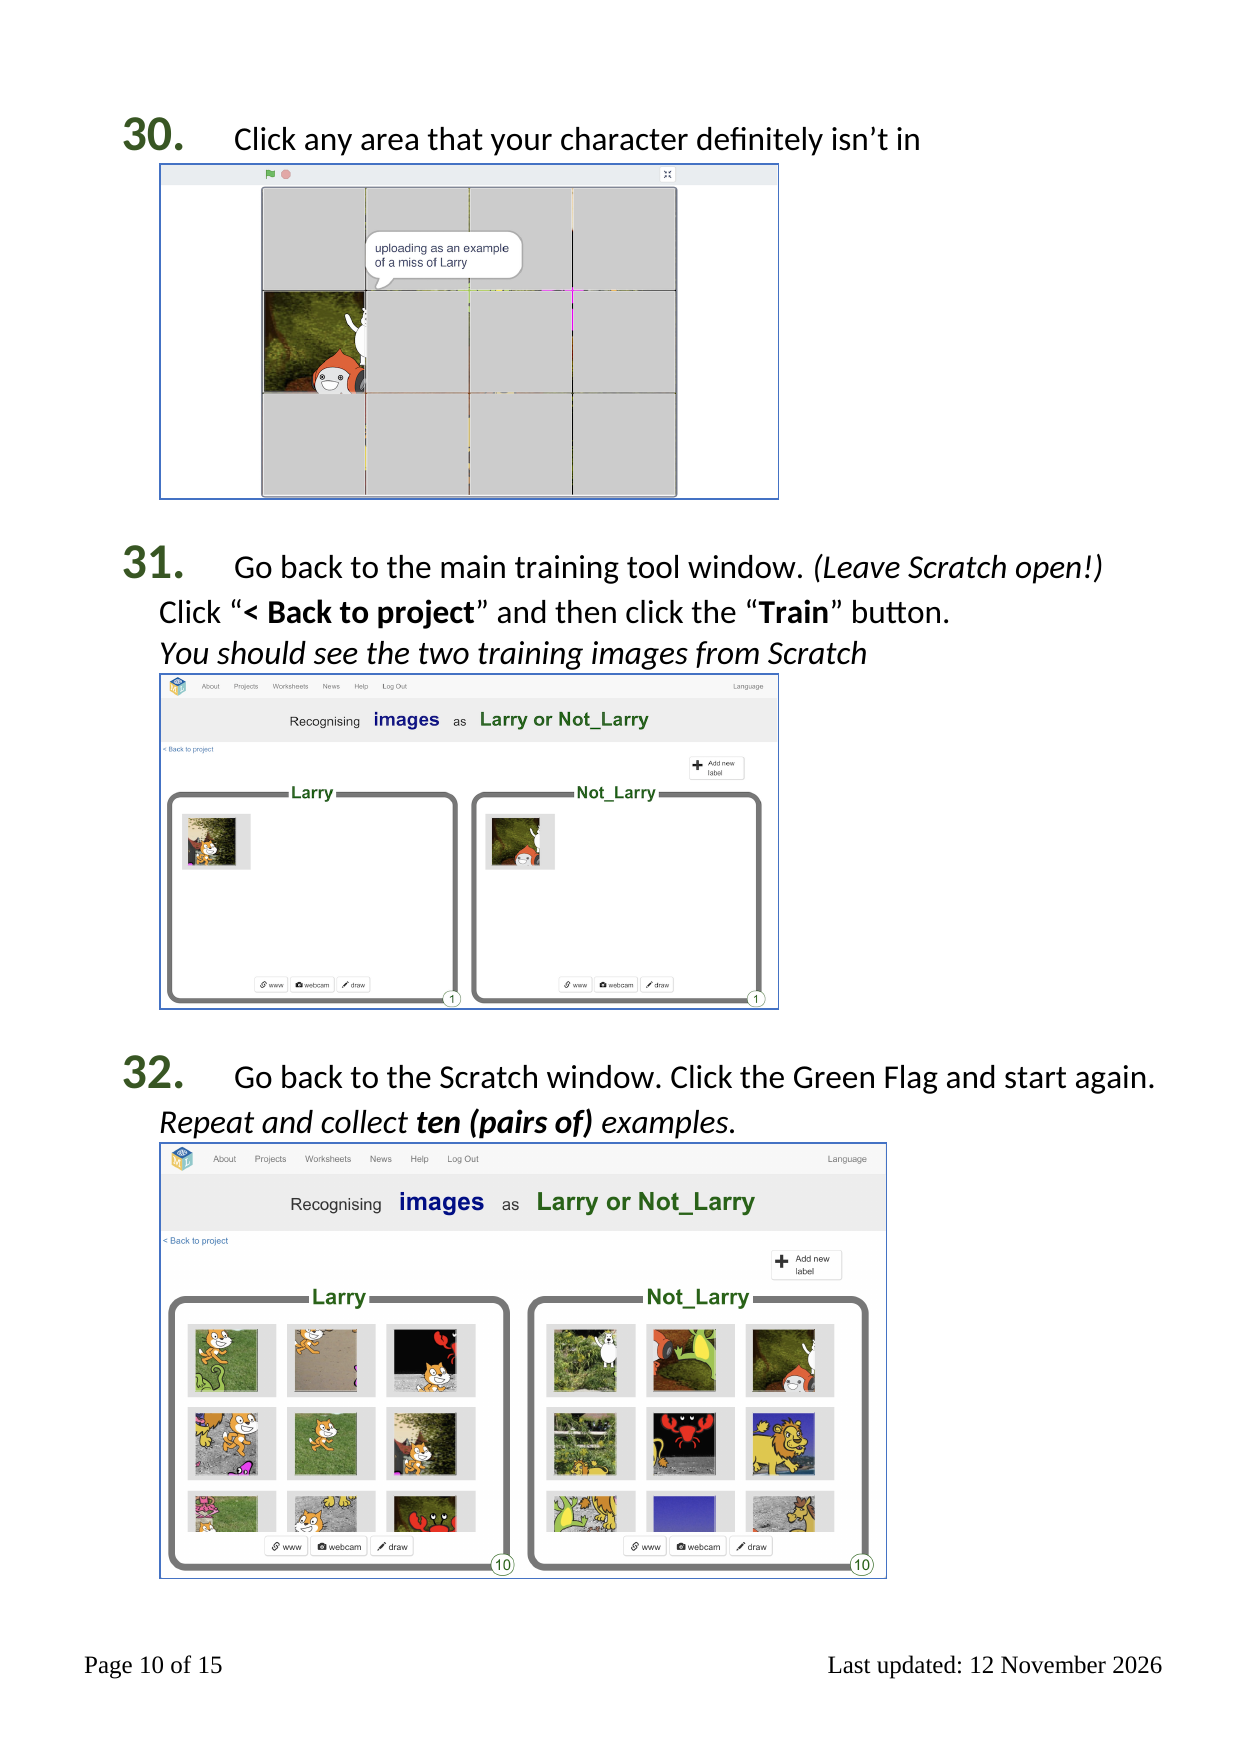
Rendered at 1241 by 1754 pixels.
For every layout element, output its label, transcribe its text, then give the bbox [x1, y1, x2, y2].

picture [161, 1144, 886, 1578]
picture [161, 165, 778, 498]
picture [161, 675, 778, 1008]
